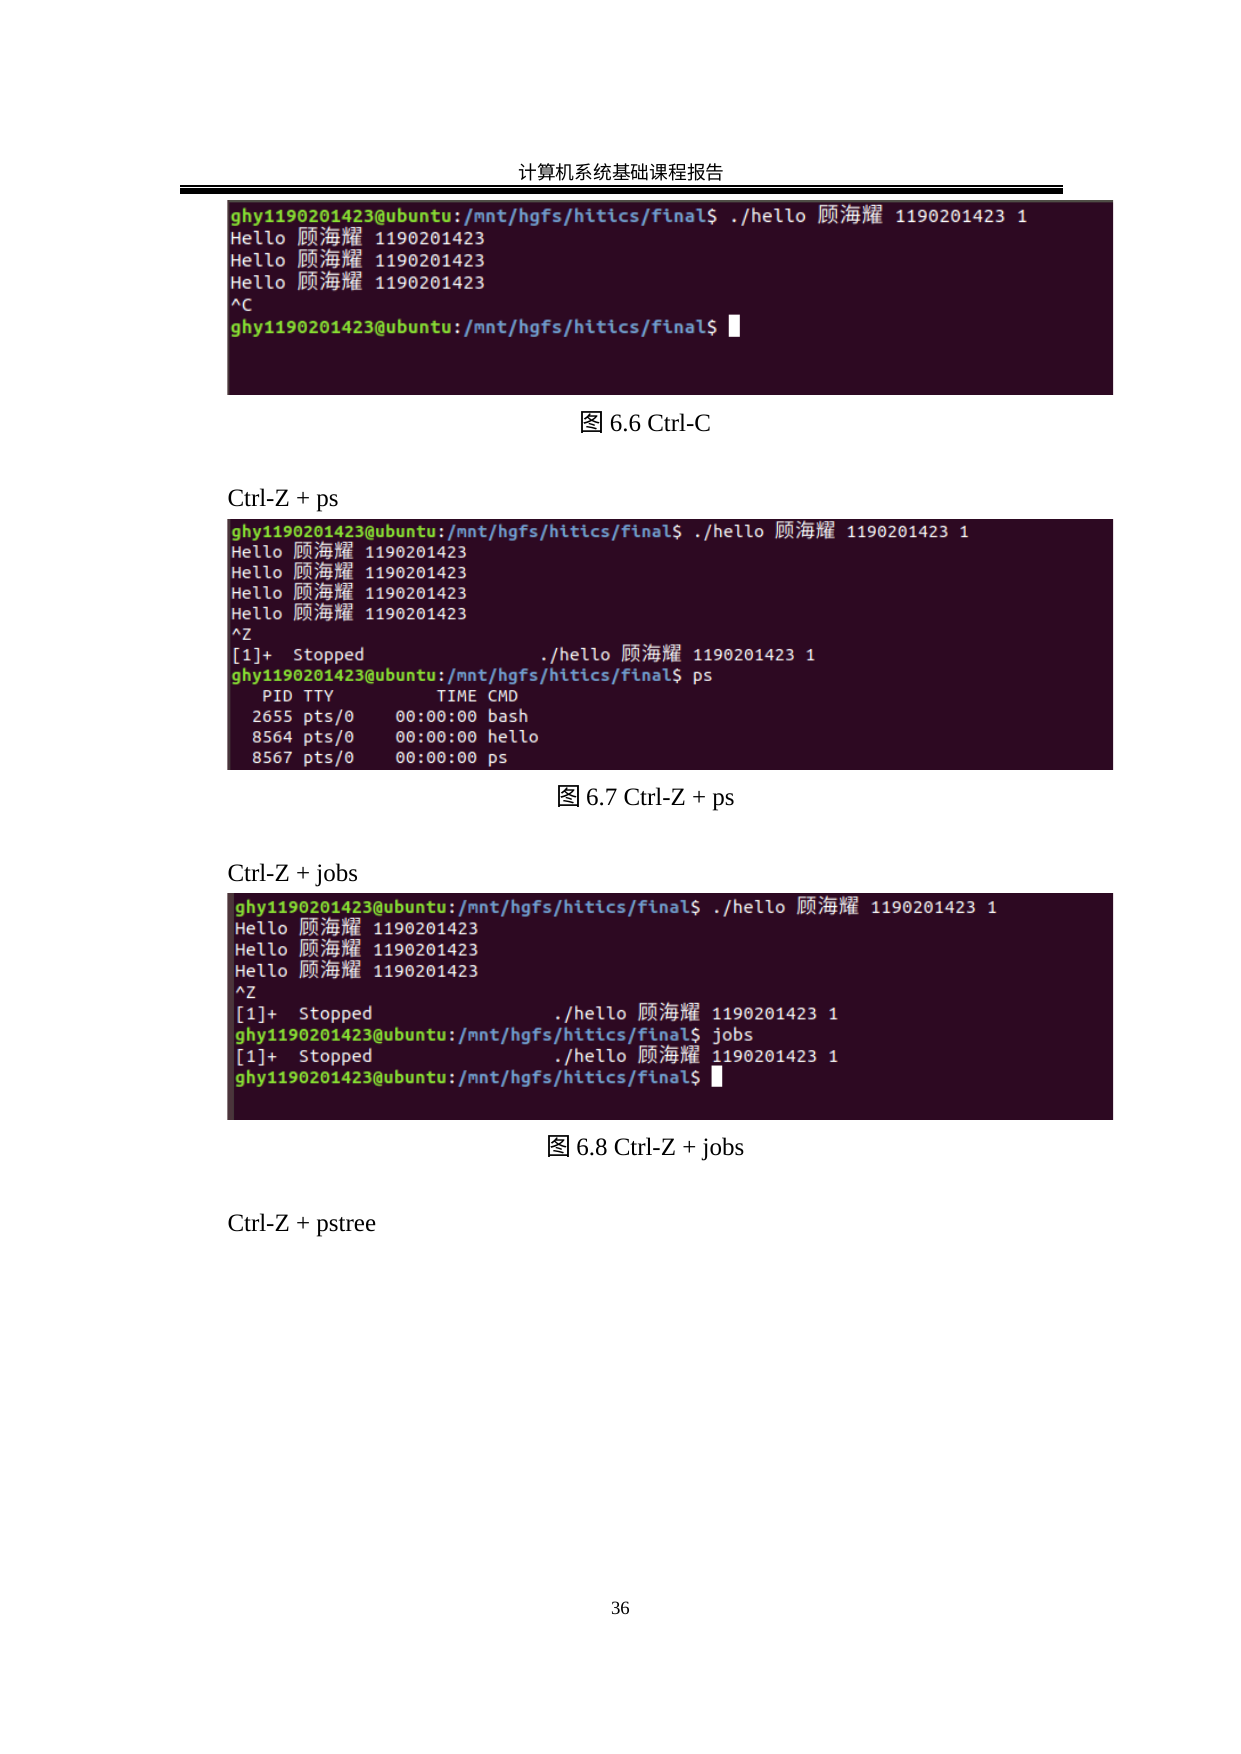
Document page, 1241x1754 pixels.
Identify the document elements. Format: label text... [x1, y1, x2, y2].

text Ctrl-Z + jobs [177, 858, 1063, 887]
picture [227, 893, 1114, 1120]
picture [227, 200, 1114, 395]
text Ctrl-Z + pstree [177, 1208, 1063, 1237]
text 图6.8 Ctrl-Z + jobs [177, 1127, 1063, 1163]
picture [227, 519, 1114, 770]
text 图6.7 Ctrl-Z + ps [177, 777, 1063, 813]
text Ctrl-Z + ps [177, 483, 1063, 512]
text 图6.6 Ctrl-C [177, 402, 1063, 438]
